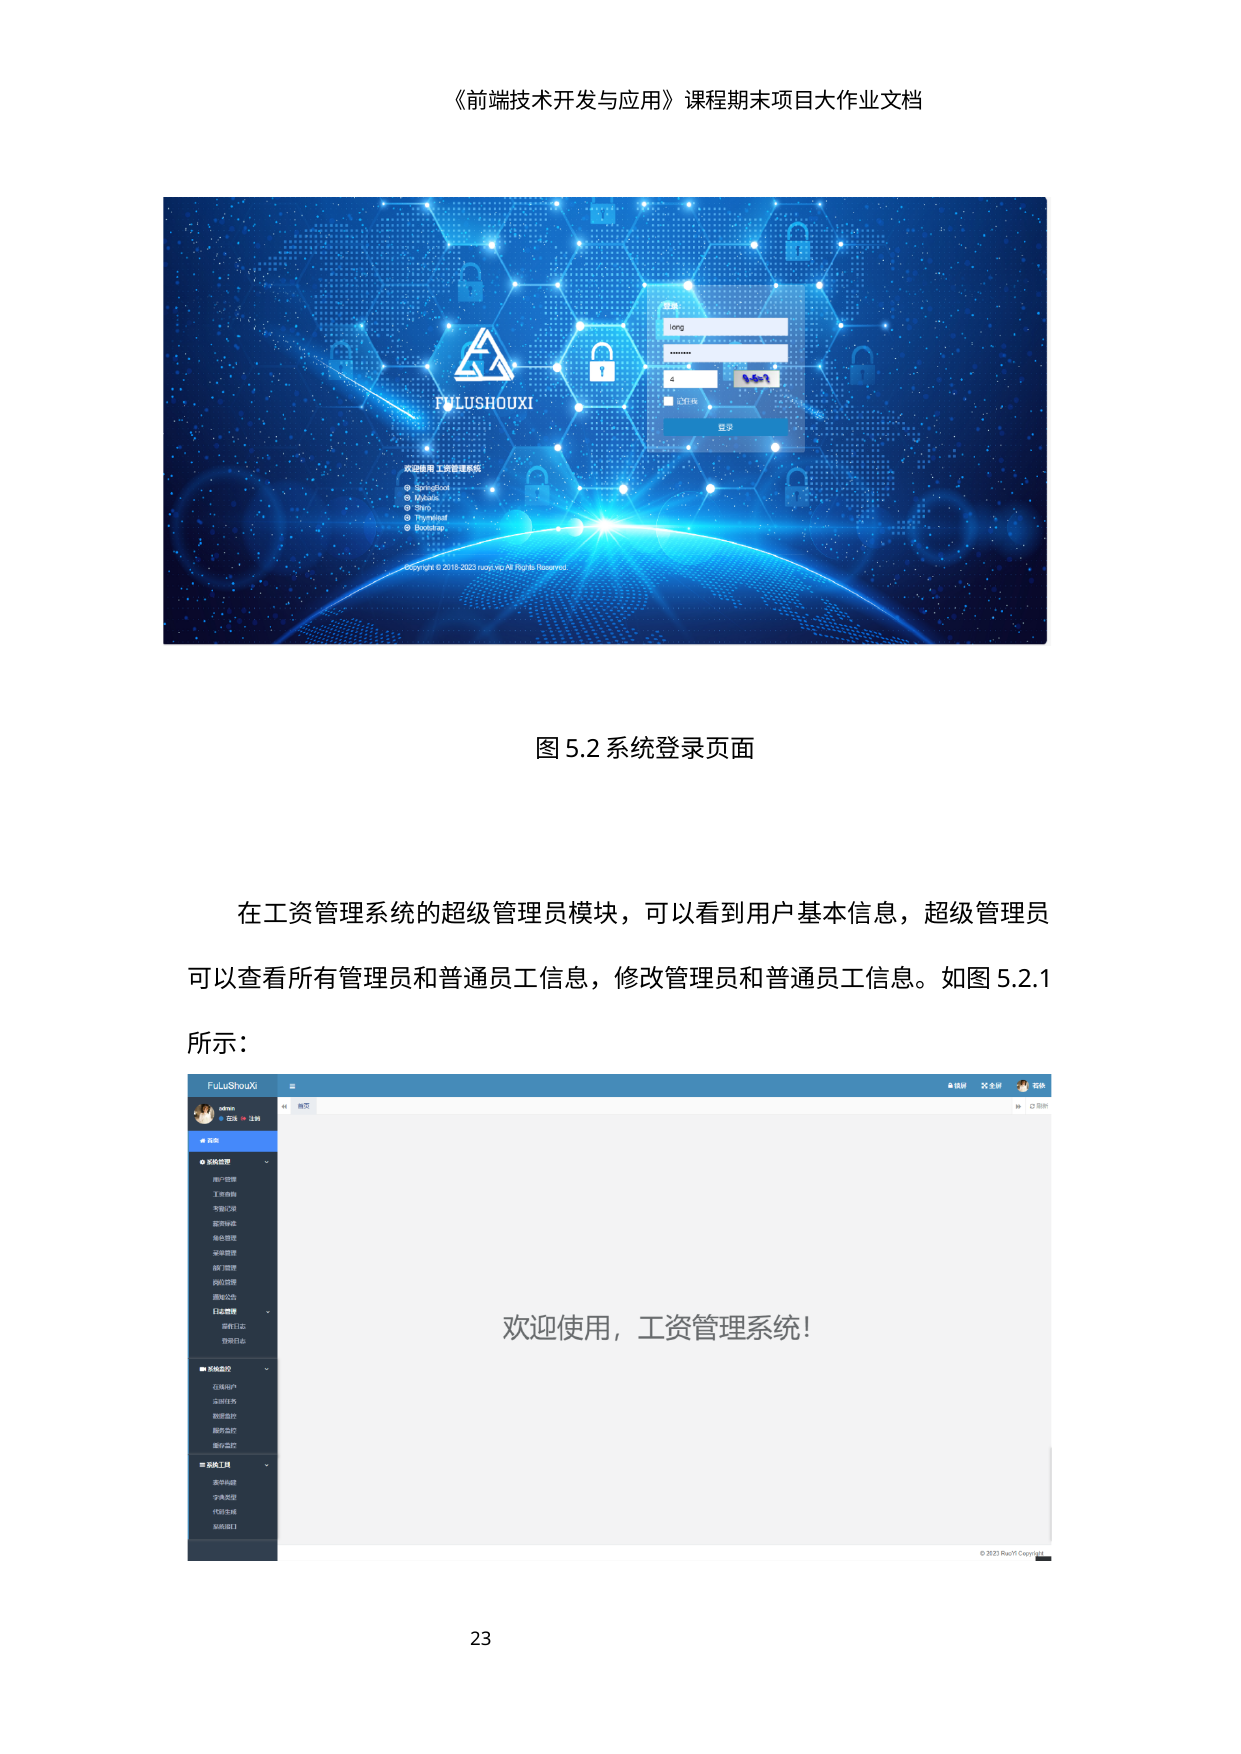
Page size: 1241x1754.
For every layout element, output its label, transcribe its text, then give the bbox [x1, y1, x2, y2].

picture [163, 197, 1052, 646]
picture [187, 1074, 1052, 1561]
text 图5.2系统登录页面 [187, 714, 1053, 779]
text 在工资管理系统的超级管理员模块，可以看到用户基本信息，超级管理员可以查看所有管理员和普通员工信息，修改管理员和普通员工信息。如图5.2.1 所示： [187, 879, 1053, 1074]
